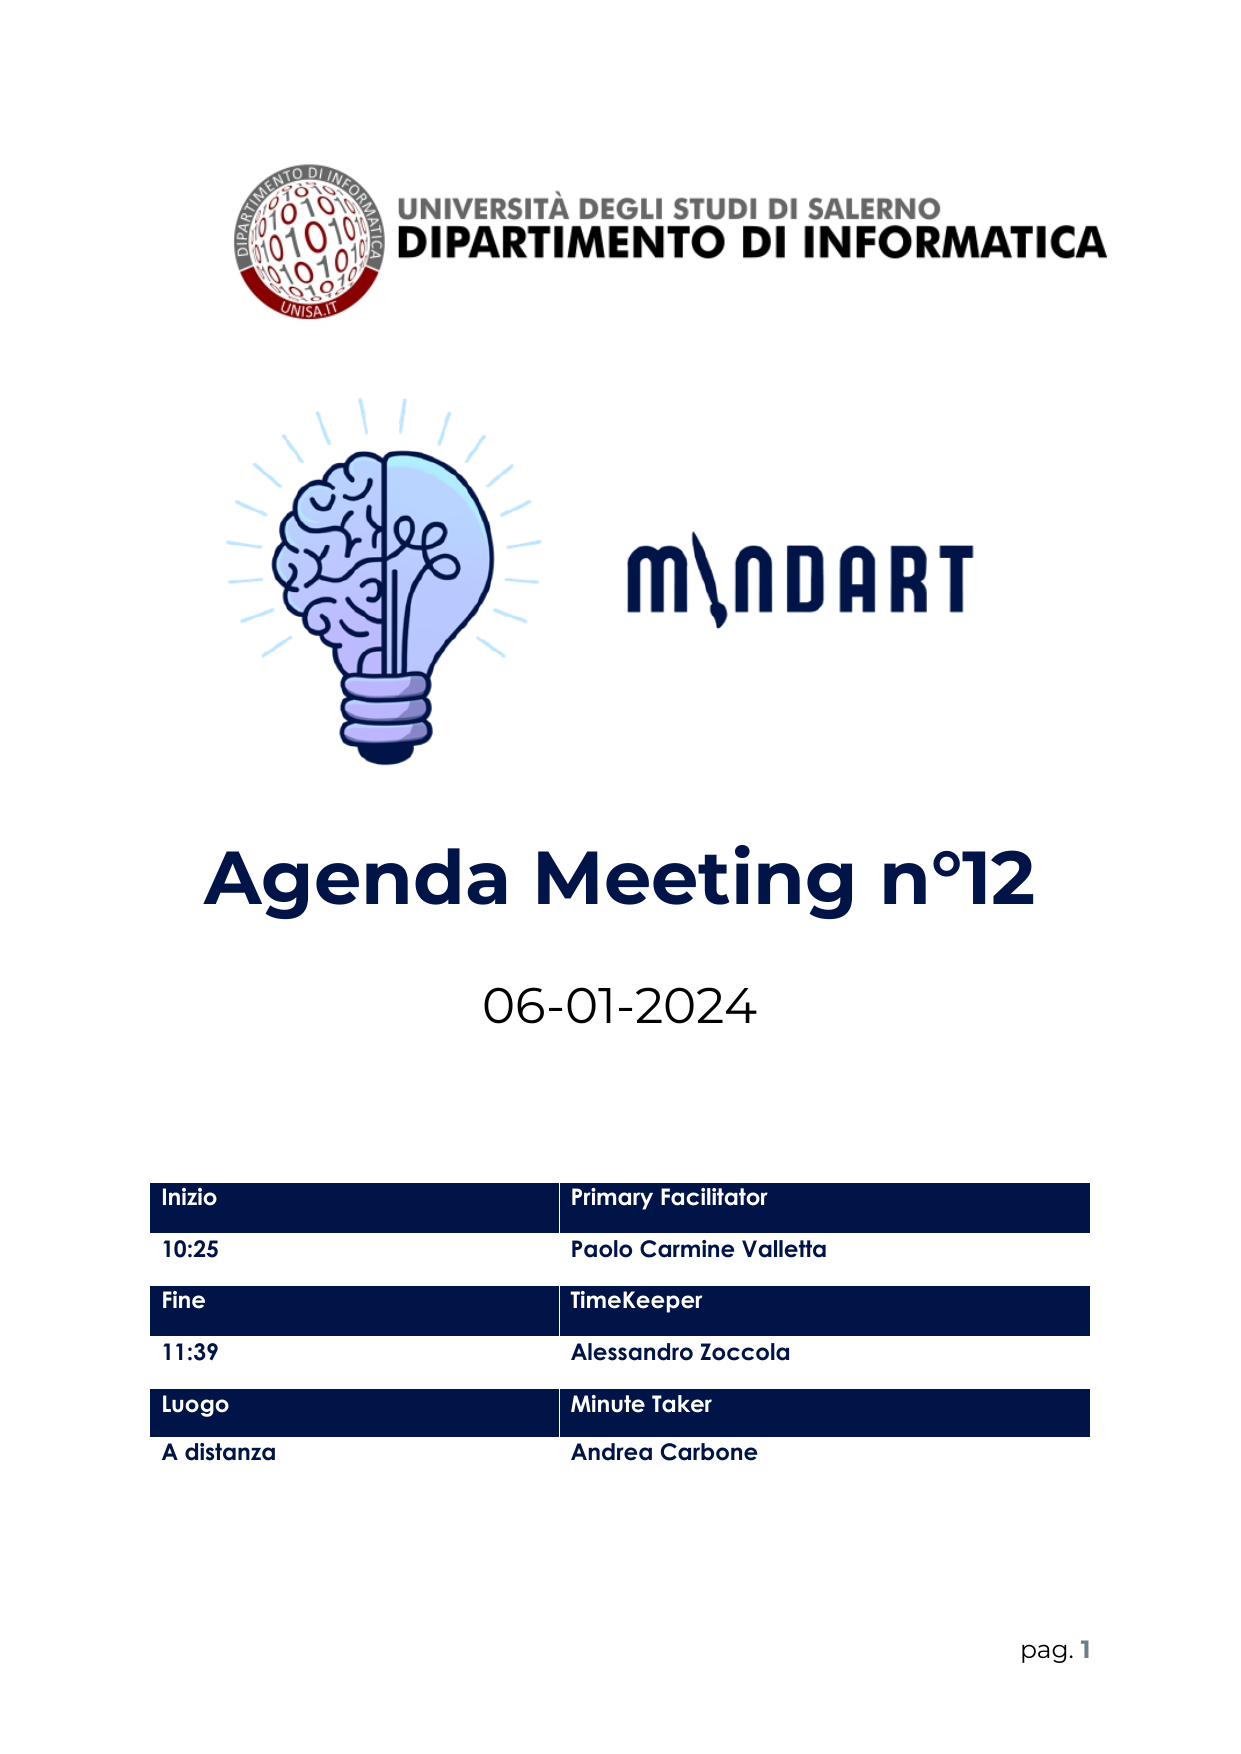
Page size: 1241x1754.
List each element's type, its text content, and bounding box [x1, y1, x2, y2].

table_cell Luogo [150, 1389, 559, 1437]
table_cell Andrea Carbone [560, 1438, 1090, 1488]
table_cell TimeKeeper [560, 1286, 1090, 1336]
table_header Primary Facilitator [560, 1183, 1090, 1233]
table_cell Fine [150, 1286, 559, 1336]
table_cell 11:39 [150, 1337, 559, 1388]
table_cell Paolo Carmine Valletta [560, 1235, 1090, 1285]
table_cell Alessandro Zoccola [560, 1337, 1090, 1388]
table_cell Minute Taker [560, 1389, 1090, 1437]
text 06-01-2024 [150, 975, 1090, 1036]
text Agenda Meeting n°12 [150, 832, 1090, 923]
table_header Inizio [150, 1183, 559, 1233]
table_cell A distanza [150, 1438, 559, 1488]
table_cell 10:25 [150, 1235, 559, 1285]
picture [150, 345, 1091, 817]
picture [225, 150, 1128, 331]
